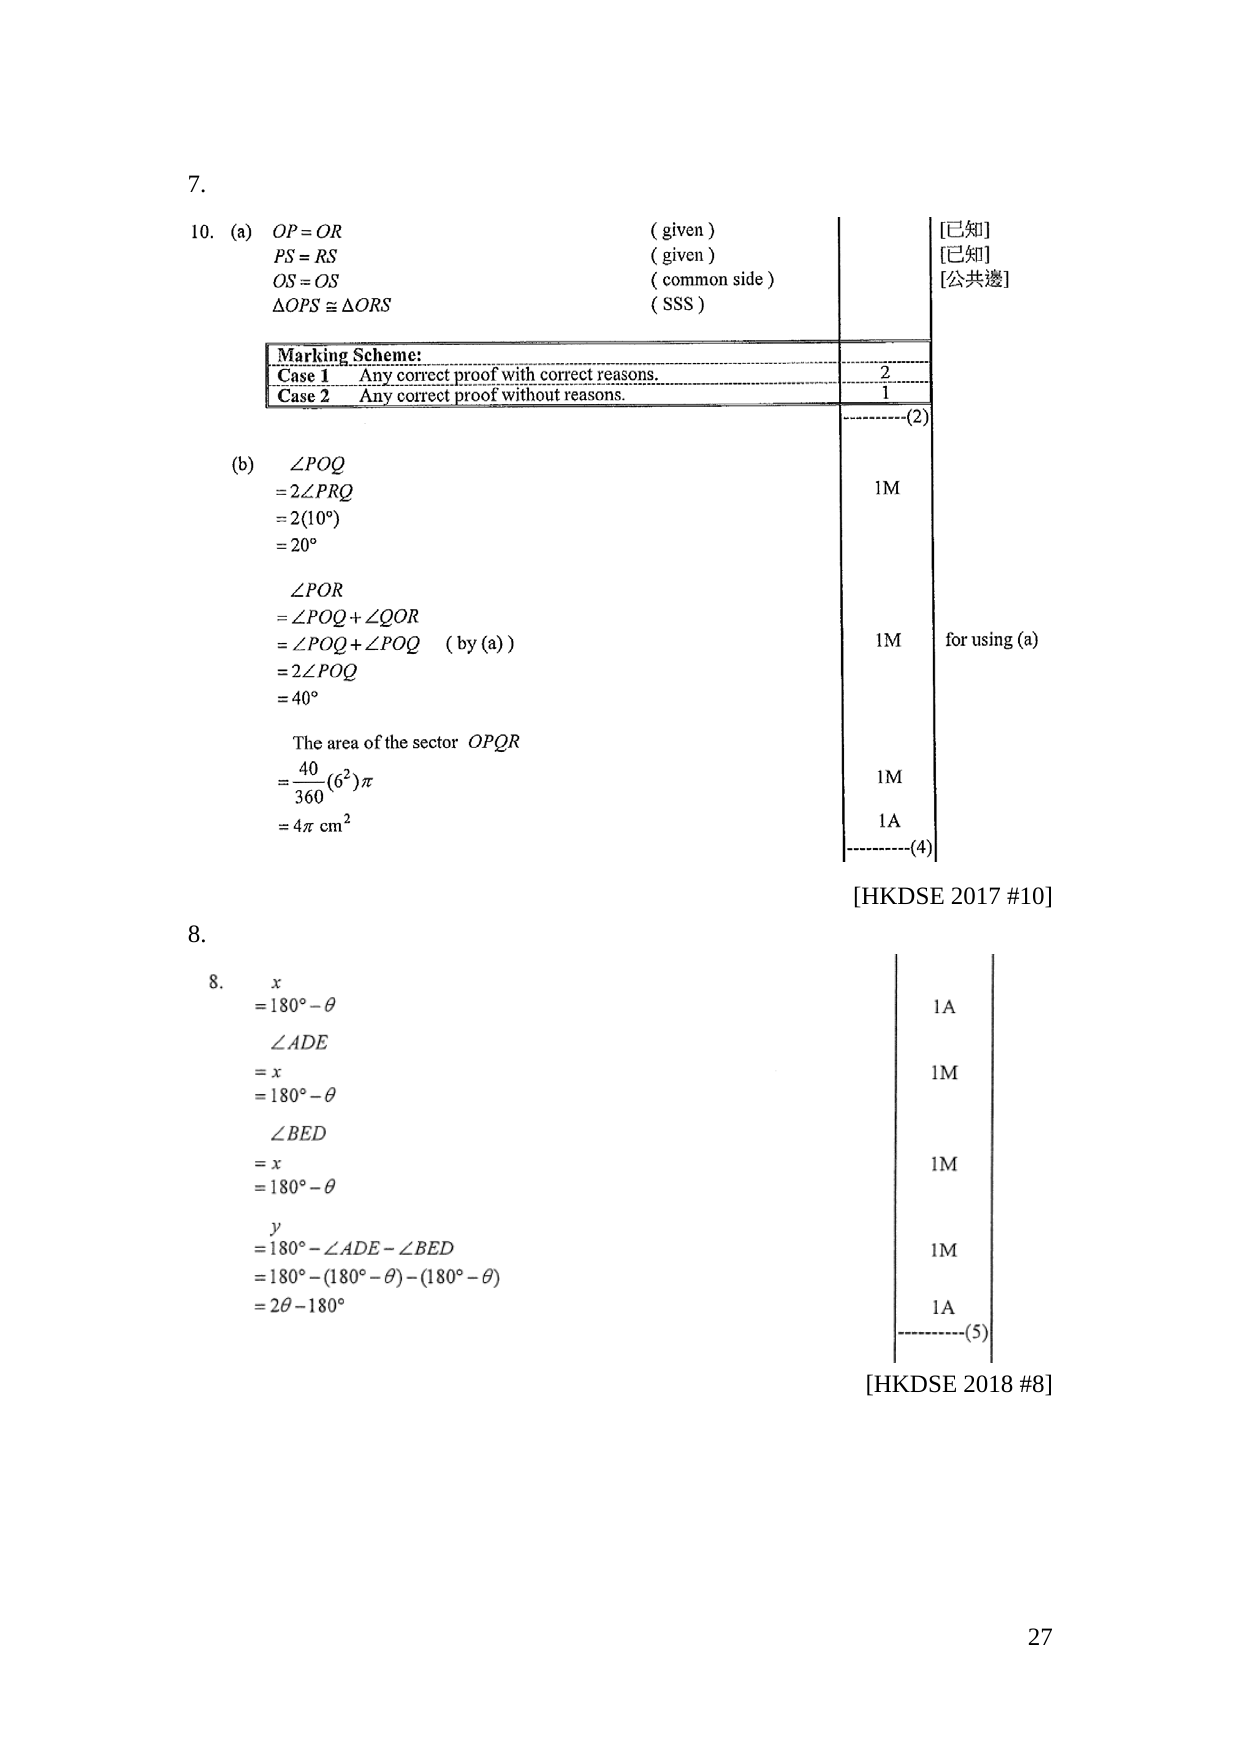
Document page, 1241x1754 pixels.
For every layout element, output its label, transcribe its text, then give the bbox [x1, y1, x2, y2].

text [HKDSE 2018 #8] [187, 1364, 1053, 1402]
text 7. [187, 164, 1053, 202]
text [HKDSE 2017 #10] [187, 877, 1053, 914]
text 8. [188, 914, 1053, 952]
